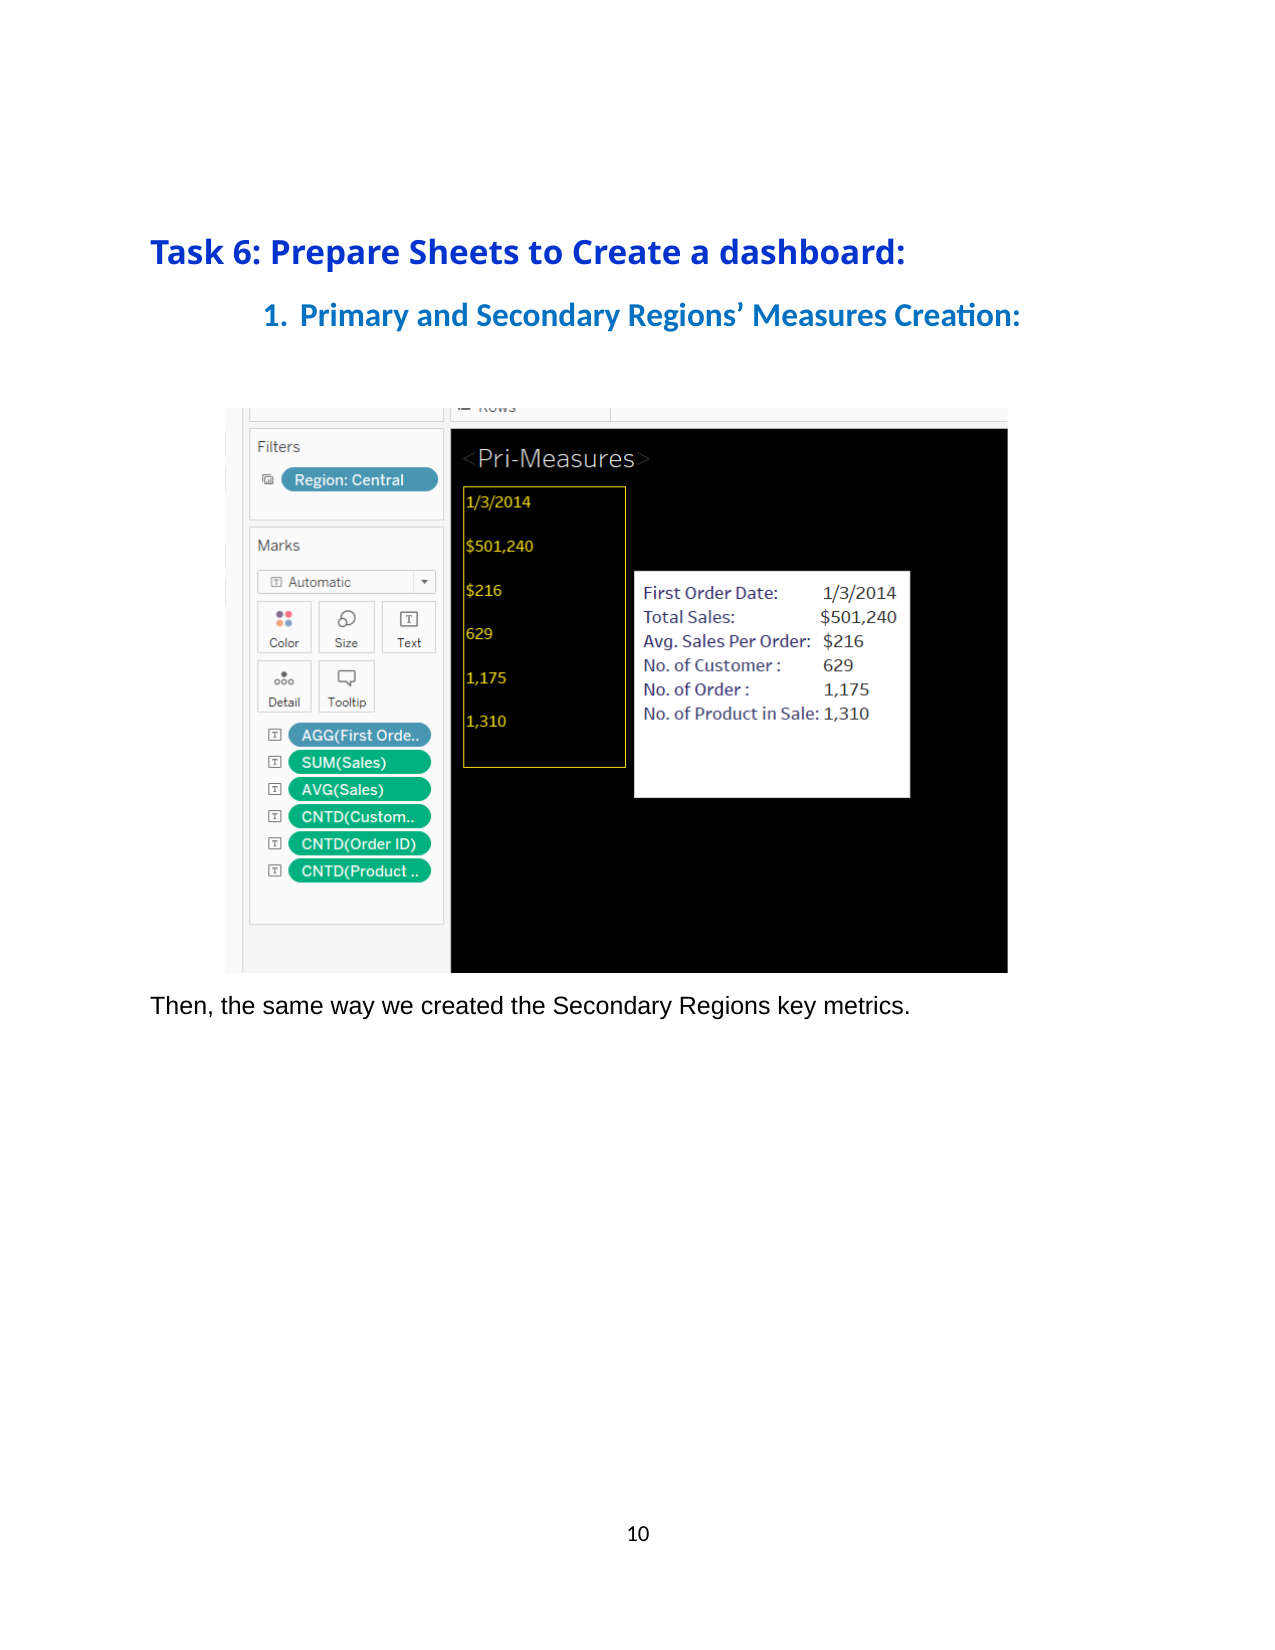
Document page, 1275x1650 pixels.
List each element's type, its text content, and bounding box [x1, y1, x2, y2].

subtitle Task 6: Prepare Sheets to Create a dashboard: [150, 229, 1125, 274]
subtitle Primary and Secondary Regions’ Measures Creation: [262, 294, 1125, 335]
text Then, the same way we created the Secondary Regions key metrics. [150, 991, 1125, 1020]
picture [225, 408, 1008, 973]
